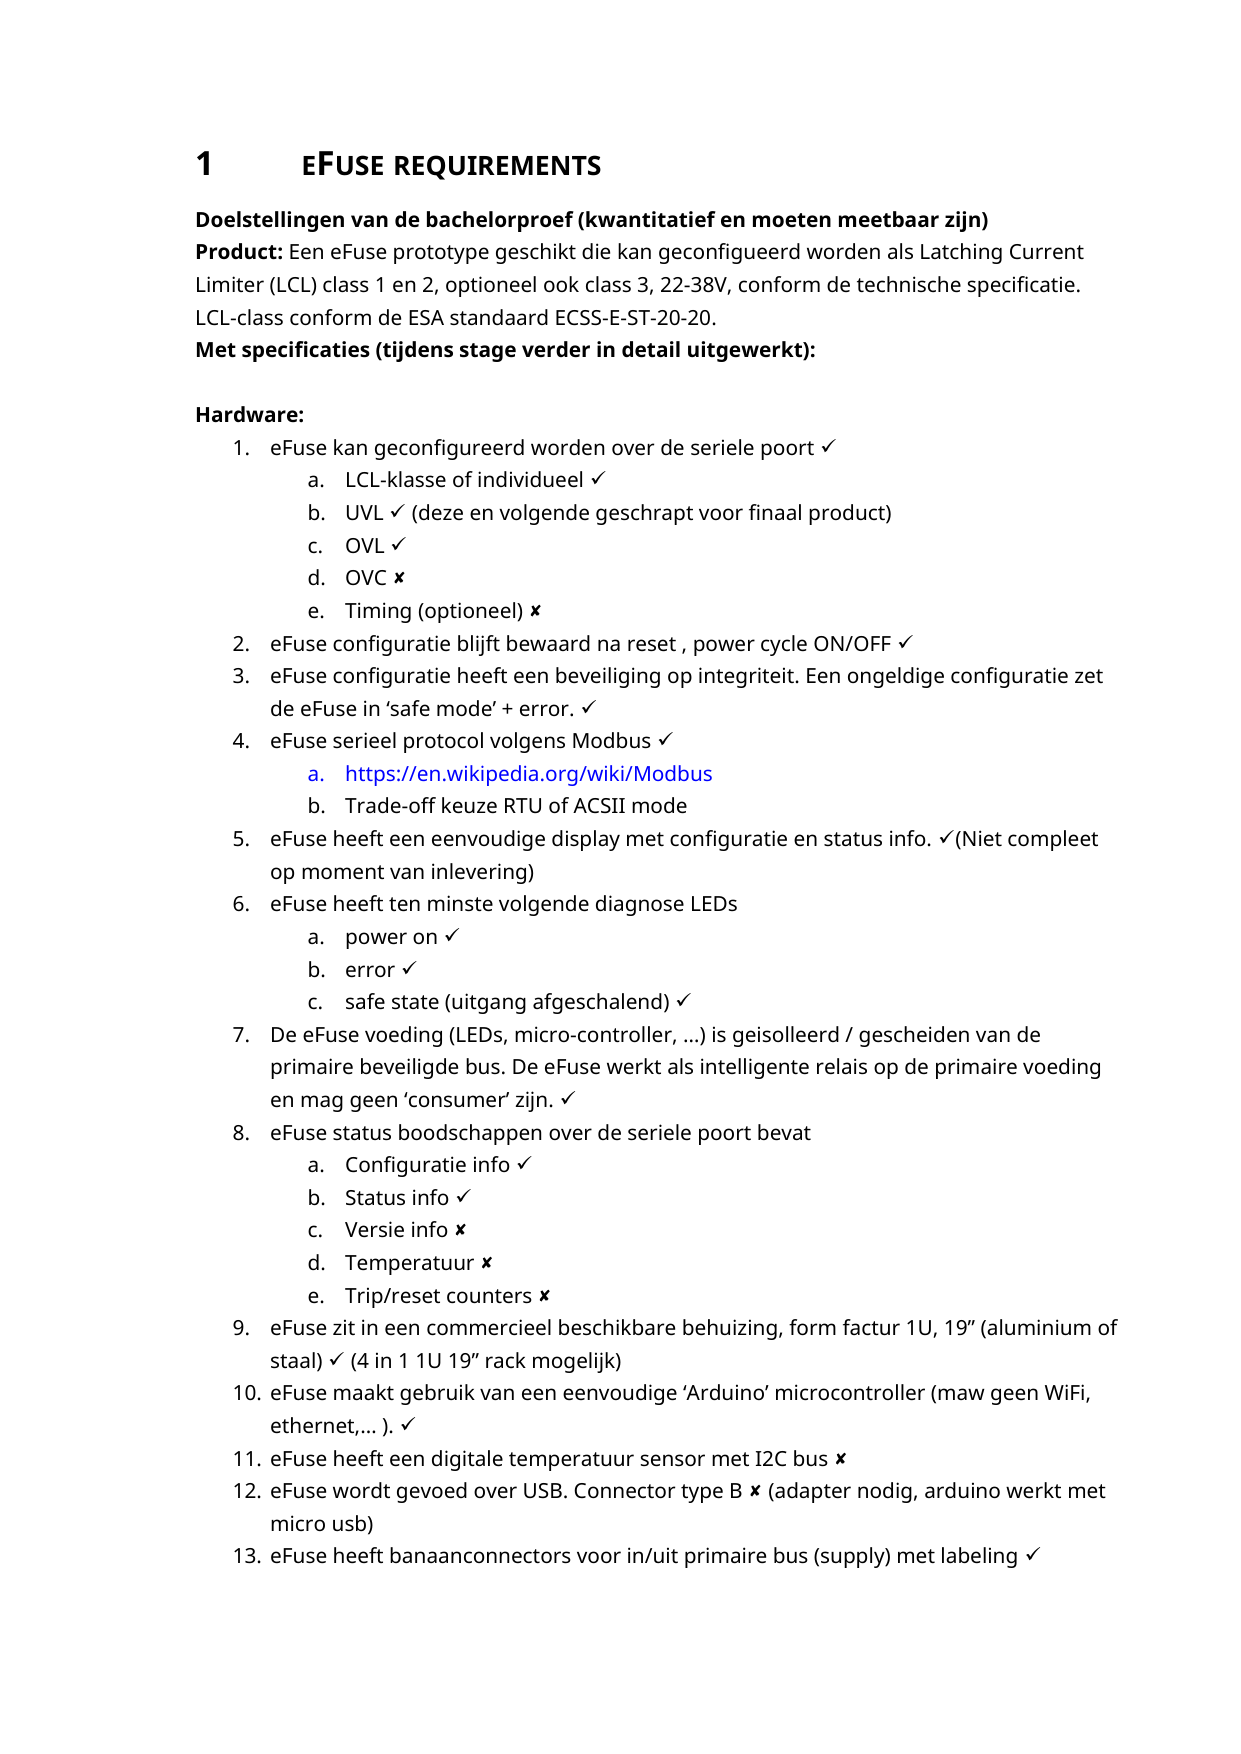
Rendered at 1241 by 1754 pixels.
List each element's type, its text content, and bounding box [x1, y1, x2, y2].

list Trade-off keuze RTU of ACSII mode [307, 792, 1122, 820]
text Doelstellingen van de bachelorproef (kwantitatief en moeten meetbaar zijn) [195, 205, 1122, 233]
list https://en.wikipedia.org/wiki/Modbus [307, 759, 1122, 787]
text Met specificaties (tijdens stage verder in detail uitgewerkt): [195, 335, 1122, 364]
text Hardware: [195, 400, 1122, 429]
list LCL-klasse of individueel [307, 466, 1122, 494]
text Product: Een eFuse prototype geschikt die kan geconfigueerd worden als Latching Current Limiter (LCL) class 1 en 2, optioneel ook class 3, 22-38V, conform de technische specificatie. LCL-class conform de ESA standaard ECSS-E-ST-20-20. [195, 237, 1122, 331]
list Configuratie info [307, 1150, 1122, 1179]
list power on [307, 922, 1122, 951]
list eFuse configuratie heeft een beveiliging op integriteit. Een ongeldige configuratie zet de eFuse in ‘safe mode’ + error. [232, 661, 1122, 722]
subtitle eFuse requirements [195, 140, 1122, 186]
list Versie info [307, 1216, 1122, 1244]
list eFuse kan geconfigureerd worden over de seriele poort [232, 433, 1122, 461]
list Temperatuur [307, 1248, 1122, 1277]
list Status info [307, 1183, 1122, 1211]
list De eFuse voeding (LEDs, micro-controller, …) is geisolleerd / gescheiden van de primaire beveiligde bus. De eFuse werkt als intelligente relais op de primaire voeding en mag geen ‘consumer’ zijn. [232, 1020, 1122, 1113]
list OVL [307, 531, 1122, 559]
list eFuse zit in een commercieel beschikbare behuizing, form factur 1U, 19” (aluminium of staal) (4 in 1 1U 19” rack mogelijk) [232, 1313, 1122, 1374]
list OVC [307, 563, 1122, 592]
list eFuse status boodschappen over de seriele poort bevat [232, 1118, 1122, 1146]
list safe state (uitgang afgeschalend) [307, 987, 1122, 1016]
list UVL (deze en volgende geschrapt voor finaal product) [307, 498, 1122, 527]
list Timing (optioneel) [307, 596, 1122, 624]
list eFuse heeft ten minste volgende diagnose LEDs [232, 889, 1122, 918]
list eFuse heeft een eenvoudige display met configuratie en status info. (Niet compleet op moment van inlevering) [232, 824, 1122, 885]
list eFuse serieel protocol volgens Modbus [232, 726, 1122, 755]
list Trip/reset counters [307, 1281, 1122, 1309]
list eFuse wordt gevoed over USB. Connector type B (adapter nodig, arduino werkt met micro usb) [232, 1476, 1122, 1537]
list eFuse heeft banaanconnectors voor in/uit primaire bus (supply) met labeling [232, 1542, 1122, 1570]
list eFuse heeft een digitale temperatuur sensor met I2C bus [232, 1444, 1122, 1472]
list error [307, 955, 1122, 983]
list eFuse configuratie blijft bewaard na reset , power cycle ON/OFF [232, 629, 1122, 657]
list eFuse maakt gebruik van een eenvoudige ‘Arduino’ microcontroller (maw geen WiFi, ethernet,… ). [232, 1378, 1122, 1439]
